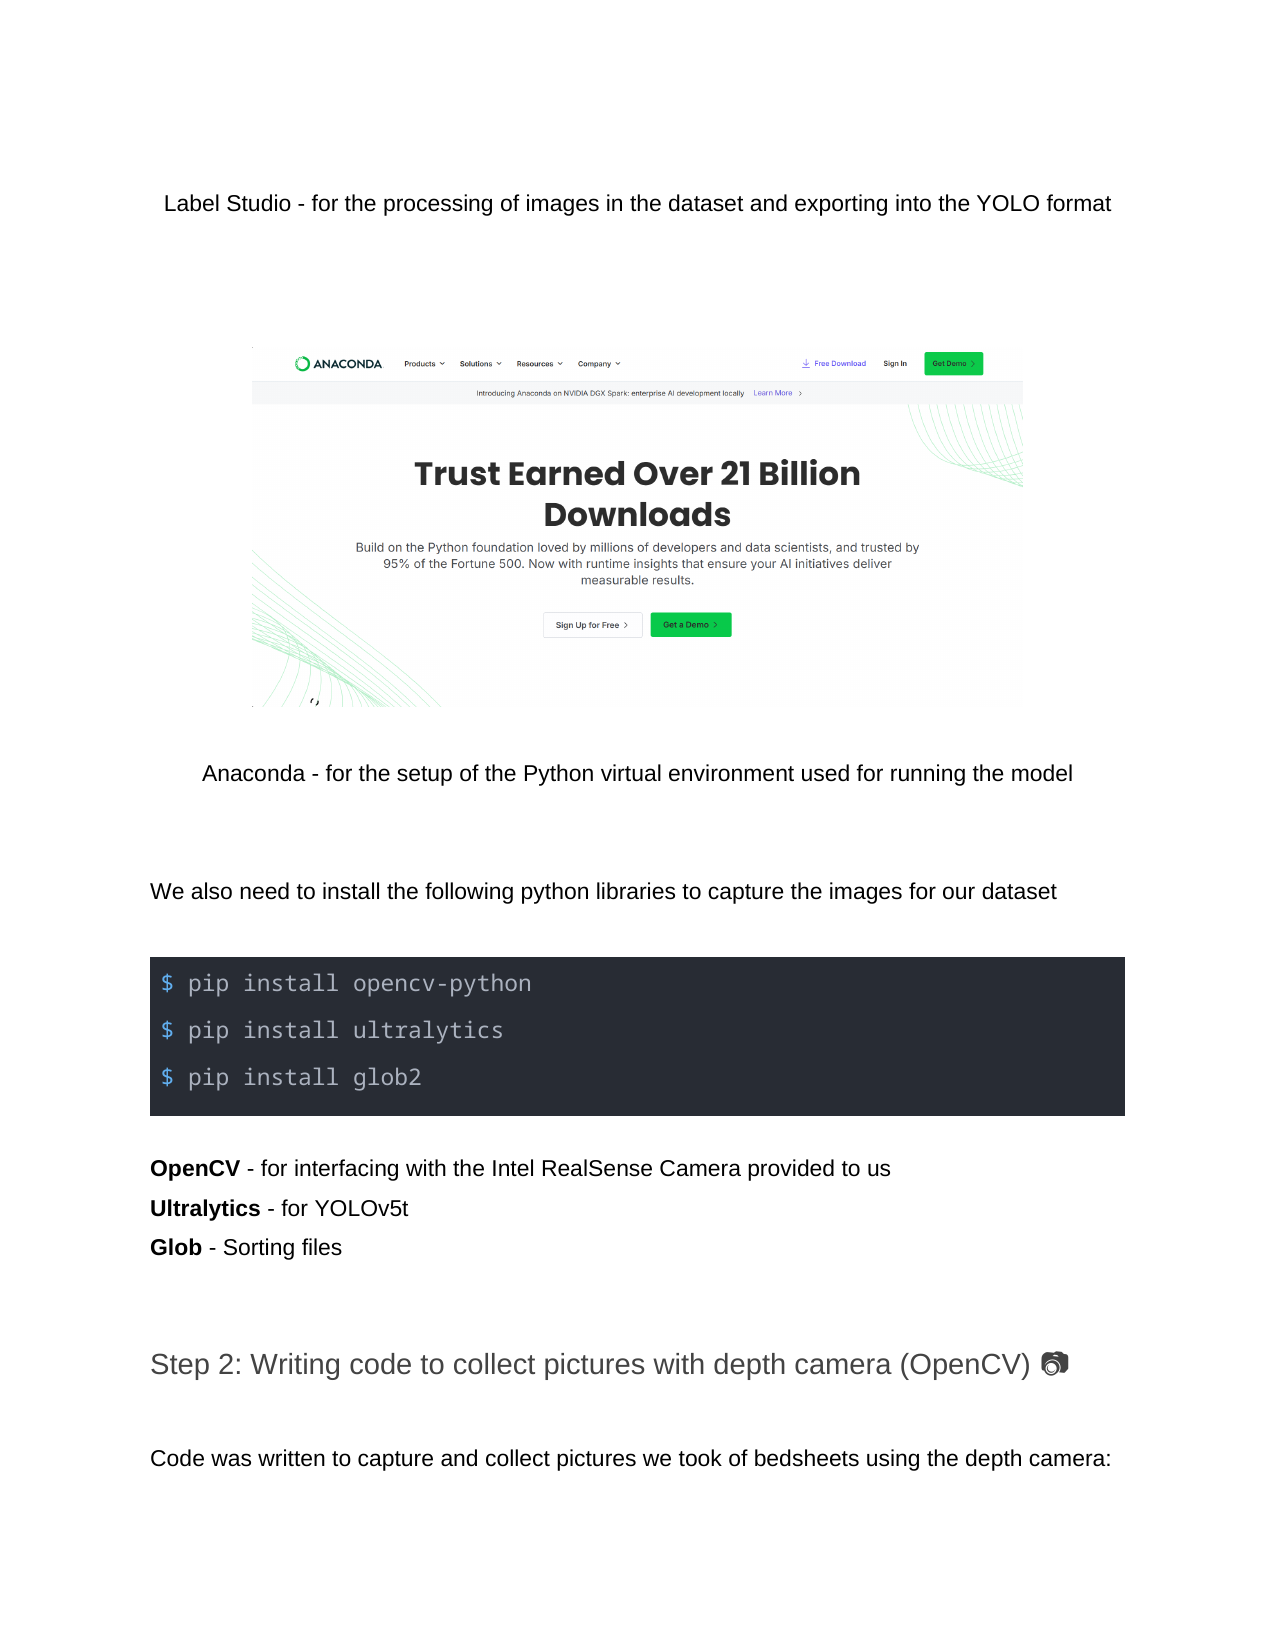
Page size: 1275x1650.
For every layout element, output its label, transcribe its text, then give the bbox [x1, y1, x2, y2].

text Code was written to capture and collect pictures we took of bedsheets using the depth camera: [150, 1445, 1125, 1471]
text OpenCV - for interfacing with the Intel RealSense Camera provided to us [150, 1155, 1125, 1182]
text Anaconda - for the setup of the Python virtual environment used for running the model [150, 759, 1125, 786]
text Ultralytics - for YOLOv5t [150, 1195, 1125, 1221]
text We also need to install the following python libraries to capture the images for our dataset [150, 878, 1125, 904]
subtitle Step 2: Writing code to collect pictures with depth camera (OpenCV) 📷 [150, 1347, 1125, 1380]
text Glob - Sorting files [150, 1234, 1125, 1261]
text Label Studio - for the processing of images in the dataset and exporting into the YOLO format [150, 189, 1125, 216]
table_header $ pip install opencv-python $ pip install ultralytics $ pip install glob2 [150, 957, 1125, 1116]
picture [252, 347, 1023, 707]
